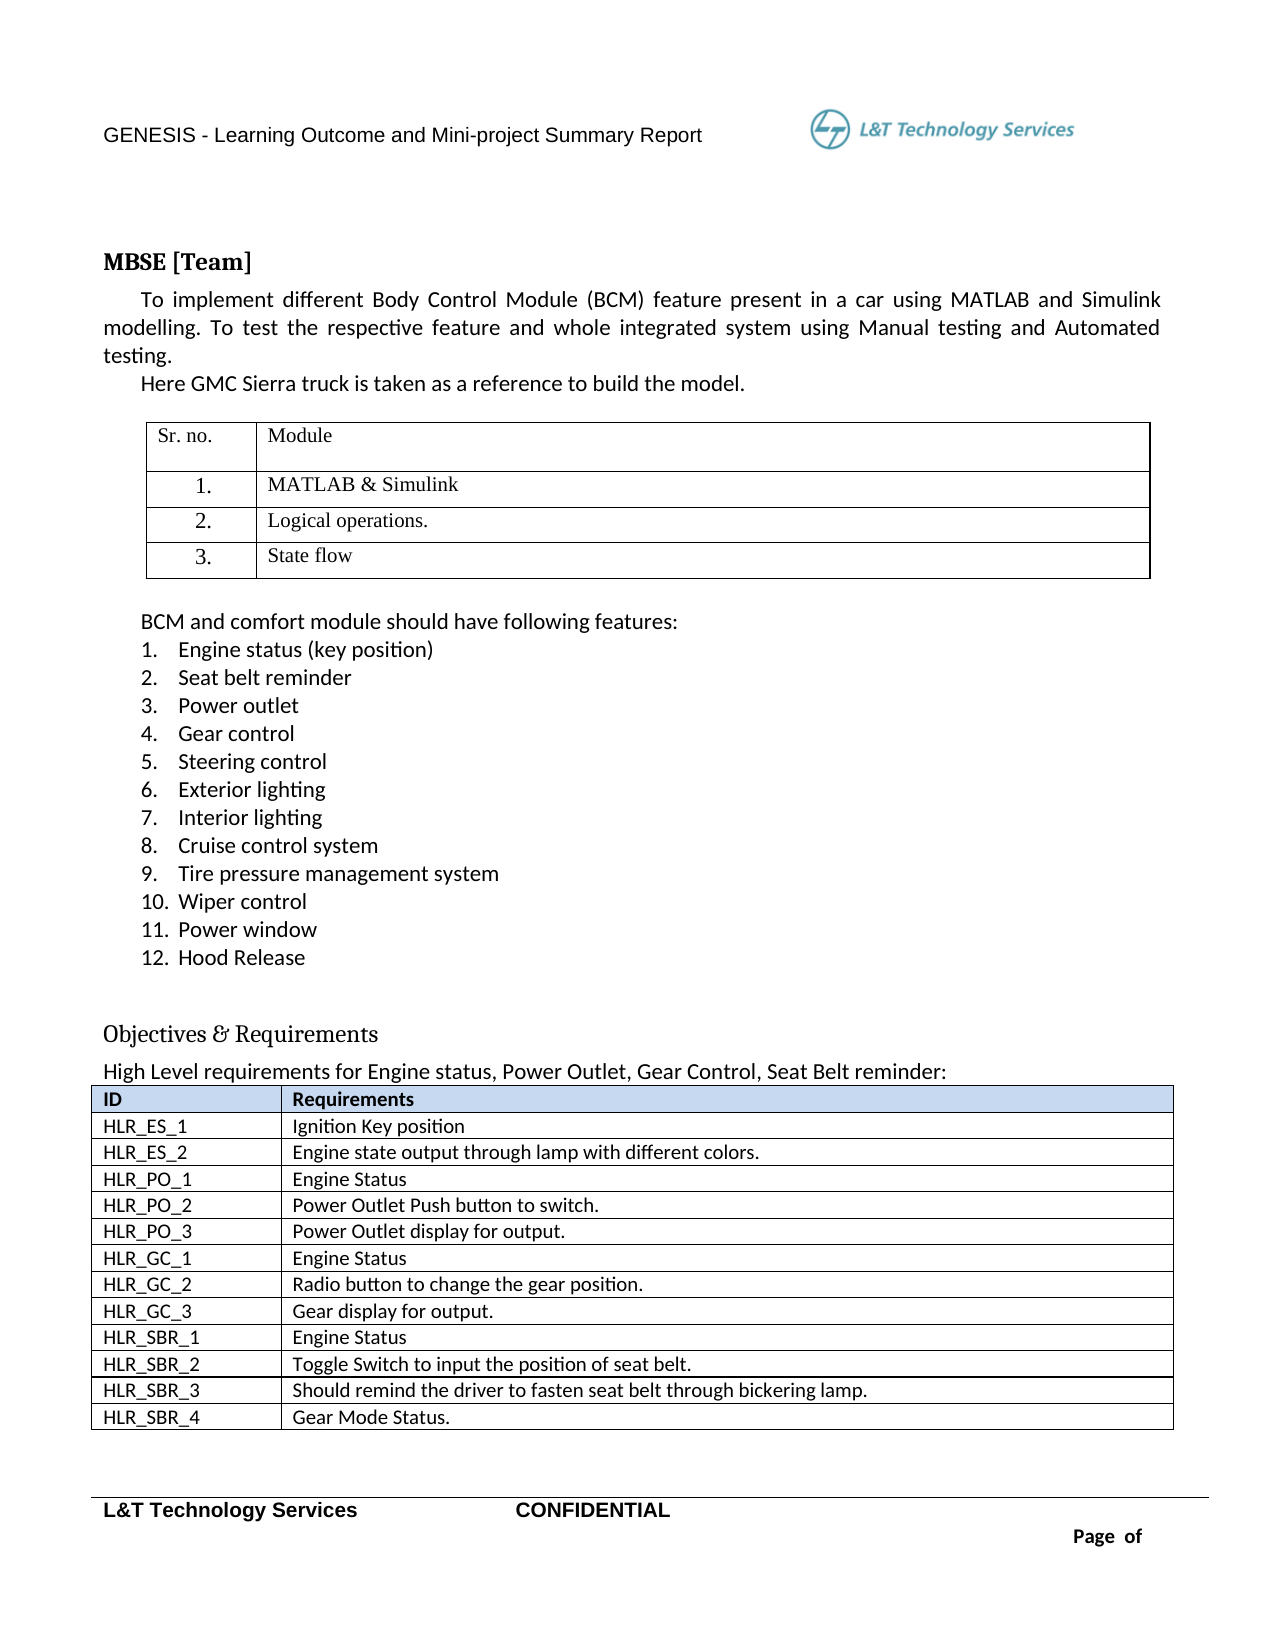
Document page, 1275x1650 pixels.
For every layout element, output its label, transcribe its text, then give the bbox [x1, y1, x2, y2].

table_header ID [92, 1086, 281, 1112]
table_cell HLR_PO_3 [92, 1219, 281, 1244]
table_cell Power Outlet display for output. [282, 1219, 1173, 1244]
table_cell HLR_ES_2 [92, 1139, 281, 1165]
table_cell [147, 508, 256, 542]
list Gear control [141, 719, 1162, 747]
table_header Module [257, 423, 1149, 471]
text BCM and comfort module should have following features: [103, 607, 1162, 635]
list Power window [141, 915, 1162, 943]
table_cell HLR_GC_3 [92, 1298, 281, 1323]
list Seat belt reminder [141, 663, 1162, 691]
table_cell HLR_GC_2 [92, 1272, 281, 1297]
table_cell Radio button to change the gear position. [282, 1272, 1173, 1297]
table_cell HLR_PO_2 [92, 1192, 281, 1218]
subtitle MBSE [Team] [103, 248, 1162, 277]
picture [808, 98, 1075, 162]
list Steering control [141, 747, 1162, 775]
table_cell MATLAB & Simulink [257, 472, 1149, 507]
table_cell Toggle Switch to input the position of seat belt. [282, 1351, 1173, 1376]
table_cell Engine state output through lamp with different colors. [282, 1139, 1173, 1165]
list Hood Release [141, 943, 1162, 971]
table_cell HLR_ES_1 [92, 1113, 281, 1138]
table_cell Gear Mode Status. [282, 1404, 1173, 1429]
table_cell State flow [257, 543, 1149, 578]
table_cell Ignition Key position [282, 1113, 1173, 1138]
list Exterior lighting [141, 775, 1162, 803]
table_cell [147, 472, 256, 507]
table_cell Gear display for output. [282, 1298, 1173, 1323]
table_cell HLR_PO_1 [92, 1166, 281, 1191]
table_cell HLR_SBR_1 [92, 1325, 281, 1350]
list Engine status (key position) [141, 635, 1162, 663]
list Interior lighting [141, 803, 1162, 831]
table_cell [147, 543, 256, 578]
table_cell HLR_SBR_4 [92, 1404, 281, 1429]
table_cell Should remind the driver to fasten seat belt through bickering lamp. [282, 1378, 1173, 1403]
list Power outlet [141, 691, 1162, 719]
text To implement different Body Control Module (BCM) feature present in a car using MATLAB and Simulink modelling. To test the respective feature and whole integrated system using Manual testing and Automated testing. [103, 285, 1162, 369]
table_cell Logical operations. [257, 508, 1149, 542]
list Wiper control [141, 887, 1162, 915]
table_cell Engine Status [282, 1245, 1173, 1271]
subtitle Objectives & Requirements [103, 1020, 1162, 1049]
table_cell Power Outlet Push button to switch. [282, 1192, 1173, 1218]
table_cell HLR_SBR_2 [92, 1351, 281, 1376]
text High Level requirements for Engine status, Power Outlet, Gear Control, Seat Belt reminder: [103, 1057, 1162, 1085]
table_cell Engine Status [282, 1325, 1173, 1350]
table_cell HLR_GC_1 [92, 1245, 281, 1271]
table_cell HLR_SBR_3 [92, 1378, 281, 1403]
list Tire pressure management system [141, 859, 1162, 887]
table_header Sr. no. [147, 423, 256, 471]
list Cruise control system [141, 831, 1162, 859]
table_cell Engine Status [282, 1166, 1173, 1191]
table_header Requirements [282, 1086, 1173, 1112]
text Here GMC Sierra truck is taken as a reference to build the model. [103, 369, 1162, 397]
